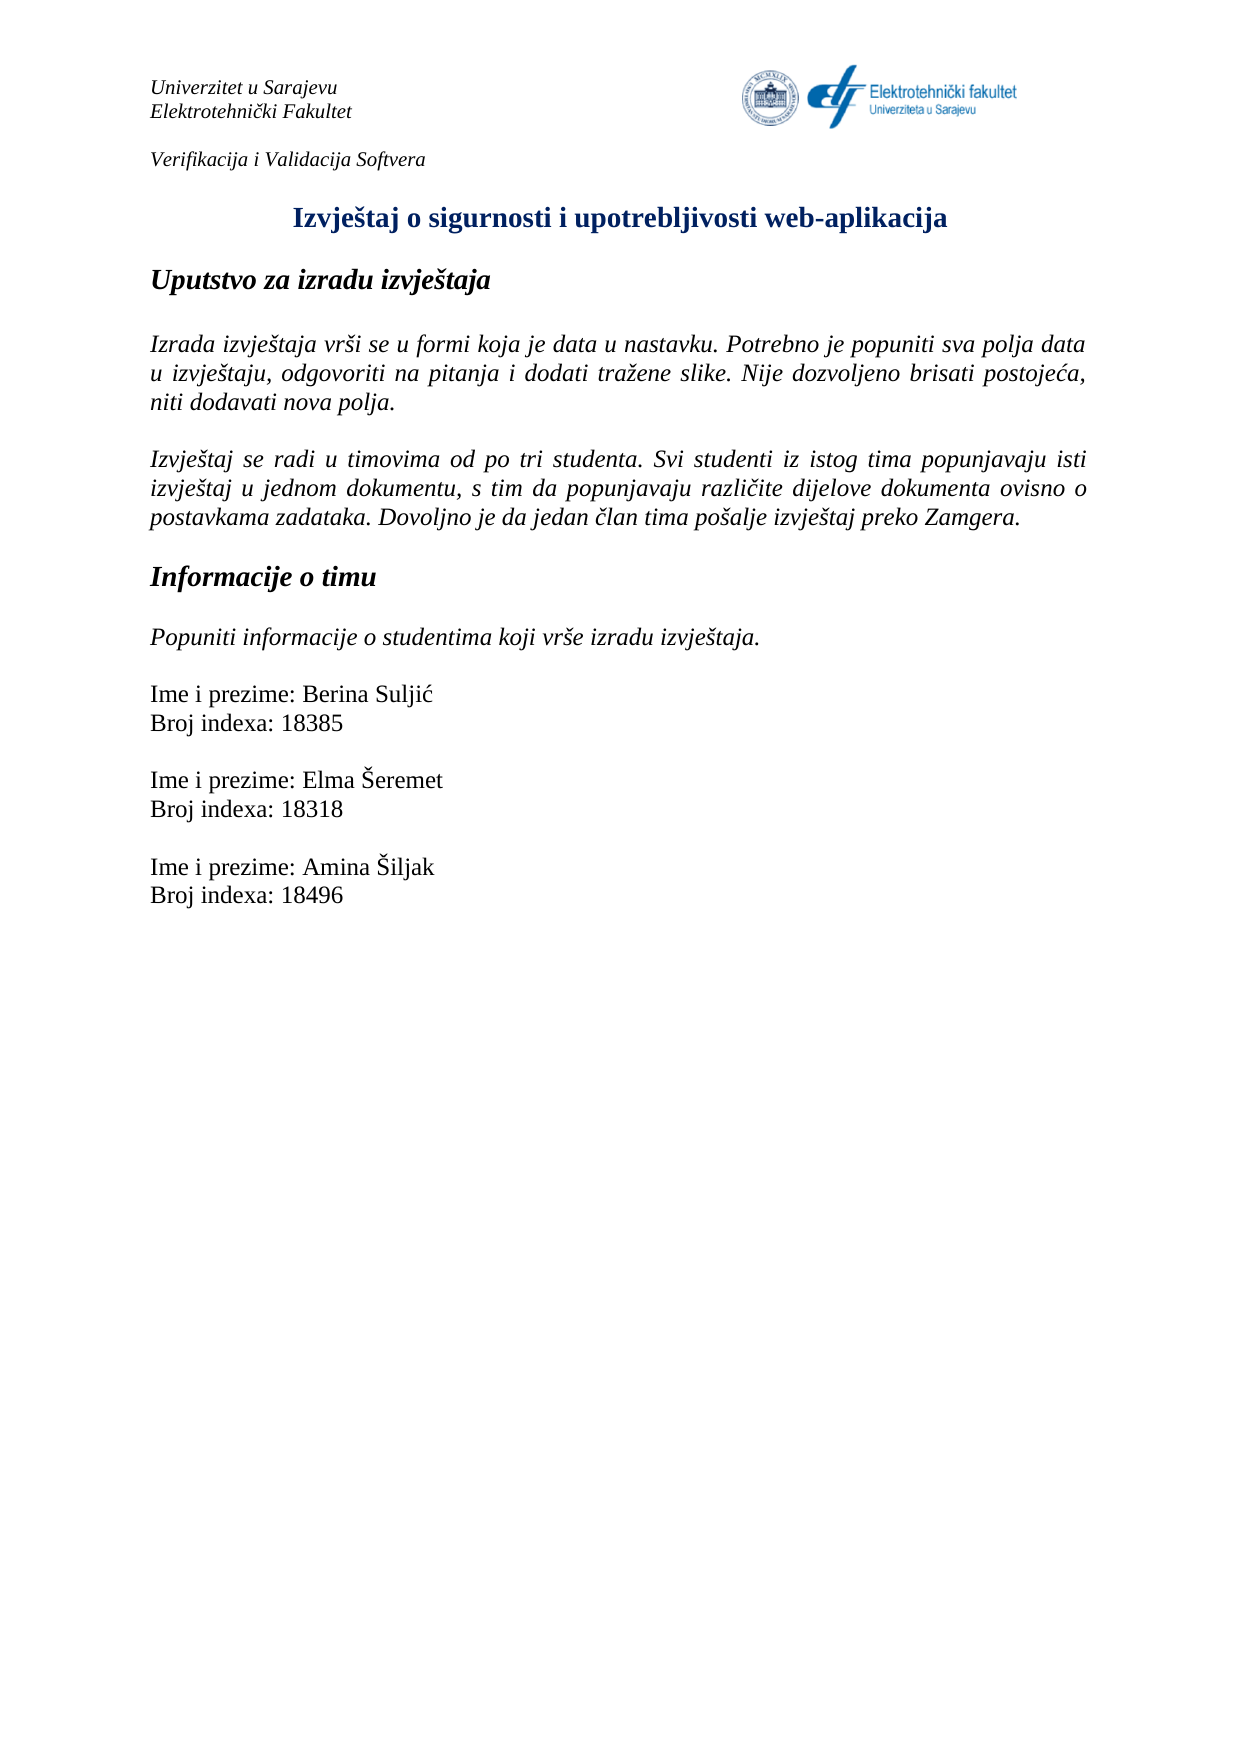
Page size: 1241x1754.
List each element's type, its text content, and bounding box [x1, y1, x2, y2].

text Izvještaj o sigurnosti i upotrebljivosti web-aplikacija [150, 200, 1090, 233]
text Izvještaj se radi u timovima od po tri studenta. Svi studenti iz istog tima popunjavaju isti izvještaj u jednom dokumentu, s tim da popunjavaju različite dijelove dokumenta ovisno o postavkama zadataka. Dovoljno je da jedan član tima pošalje izvještaj preko Zamgera. [150, 444, 1090, 531]
text Broj indexa: [150, 880, 1090, 909]
text Uputstvo za izradu izvještaja [150, 262, 1090, 296]
text Ime i prezime: [150, 765, 1090, 794]
text Izrada izvještaja vrši se u formi koja je data u nastavku. Potrebno je popuniti sva polja data u izvještaju, odgovoriti na pitanja i dodati tražene slike. Nije dozvoljeno brisati postojeća, niti dodavati nova polja. [150, 329, 1090, 416]
text Informacije o timu [150, 559, 1090, 593]
text Ime i prezime: [150, 679, 1090, 708]
text Broj indexa: [150, 794, 1090, 823]
picture [736, 61, 1022, 133]
text Popuniti informacije o studentima koji vrše izradu izvještaja. [150, 622, 1090, 650]
text Broj indexa: [150, 708, 1090, 737]
text Ime i prezime: [150, 852, 1090, 880]
